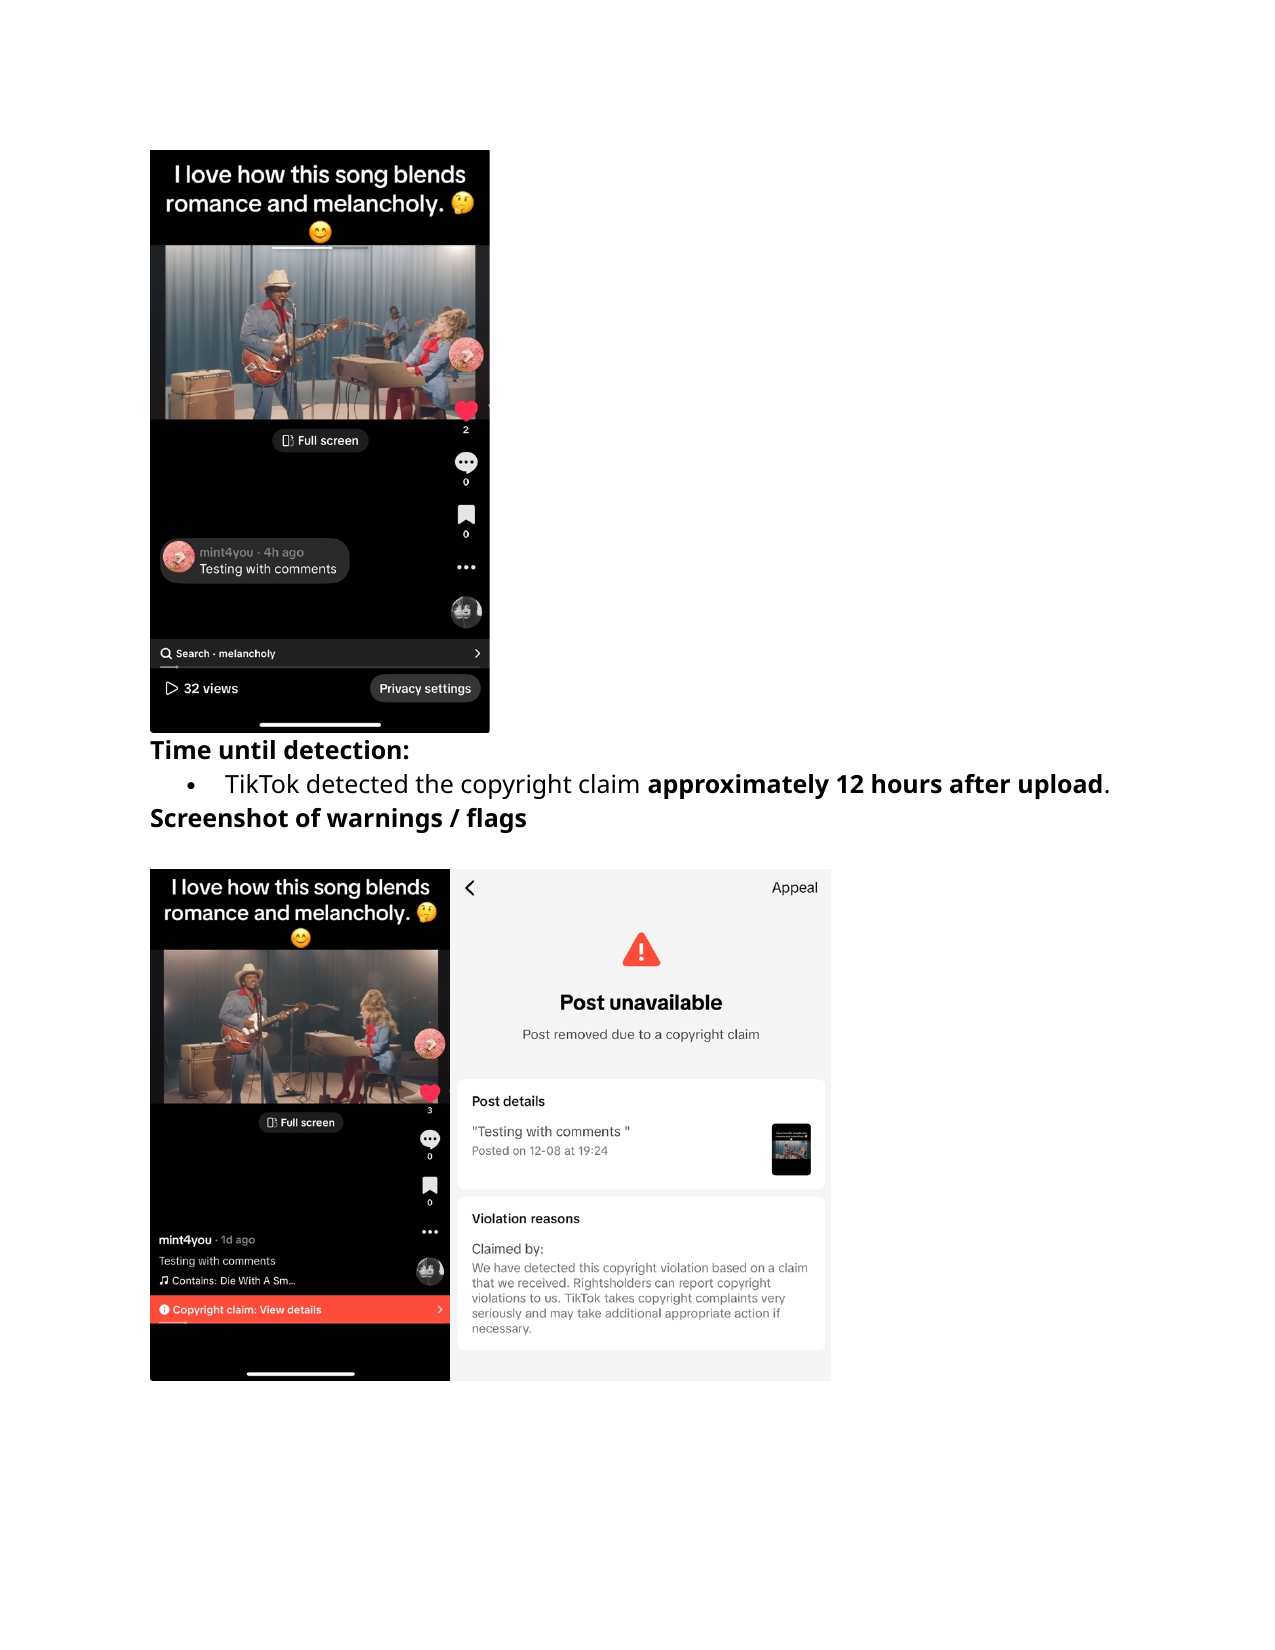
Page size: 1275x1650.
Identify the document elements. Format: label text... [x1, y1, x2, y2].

text Screenshot of warnings / flags [150, 801, 1125, 835]
picture [150, 869, 832, 1381]
list TikTok detected the copyright claim approximately 12 hours after upload. [187, 767, 1125, 801]
text Time until detection: [150, 733, 1125, 767]
picture [150, 150, 490, 733]
